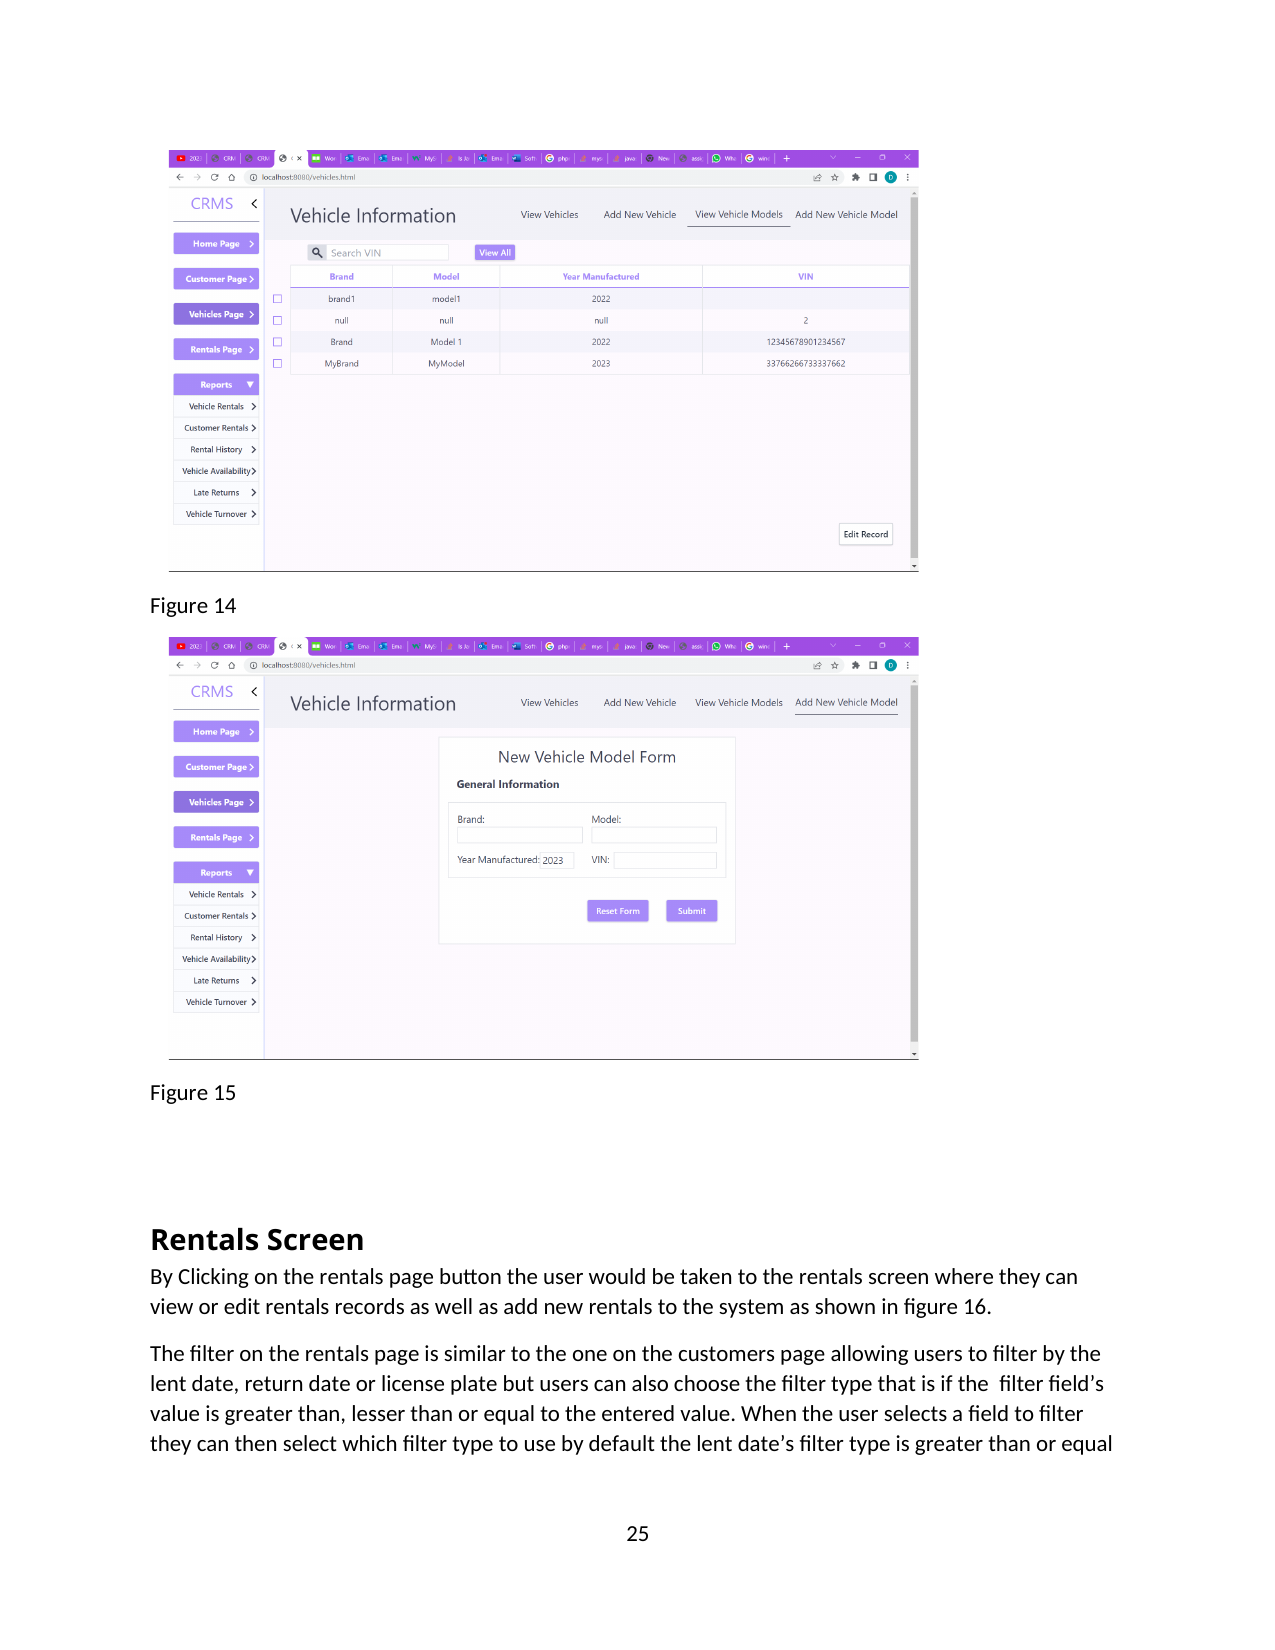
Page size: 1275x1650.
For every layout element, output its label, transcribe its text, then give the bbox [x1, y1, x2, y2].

subtitle Rentals Screen [150, 1219, 1125, 1259]
text Figure 14 [150, 591, 1125, 619]
text Figure 15 [150, 1078, 1125, 1106]
text By Clicking on the rentals page button the user would be taken to the rentals screen where they can view or edit rentals records as well as add new rentals to the system as shown in figure 16. [150, 1262, 1125, 1320]
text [150, 1339, 1125, 1457]
